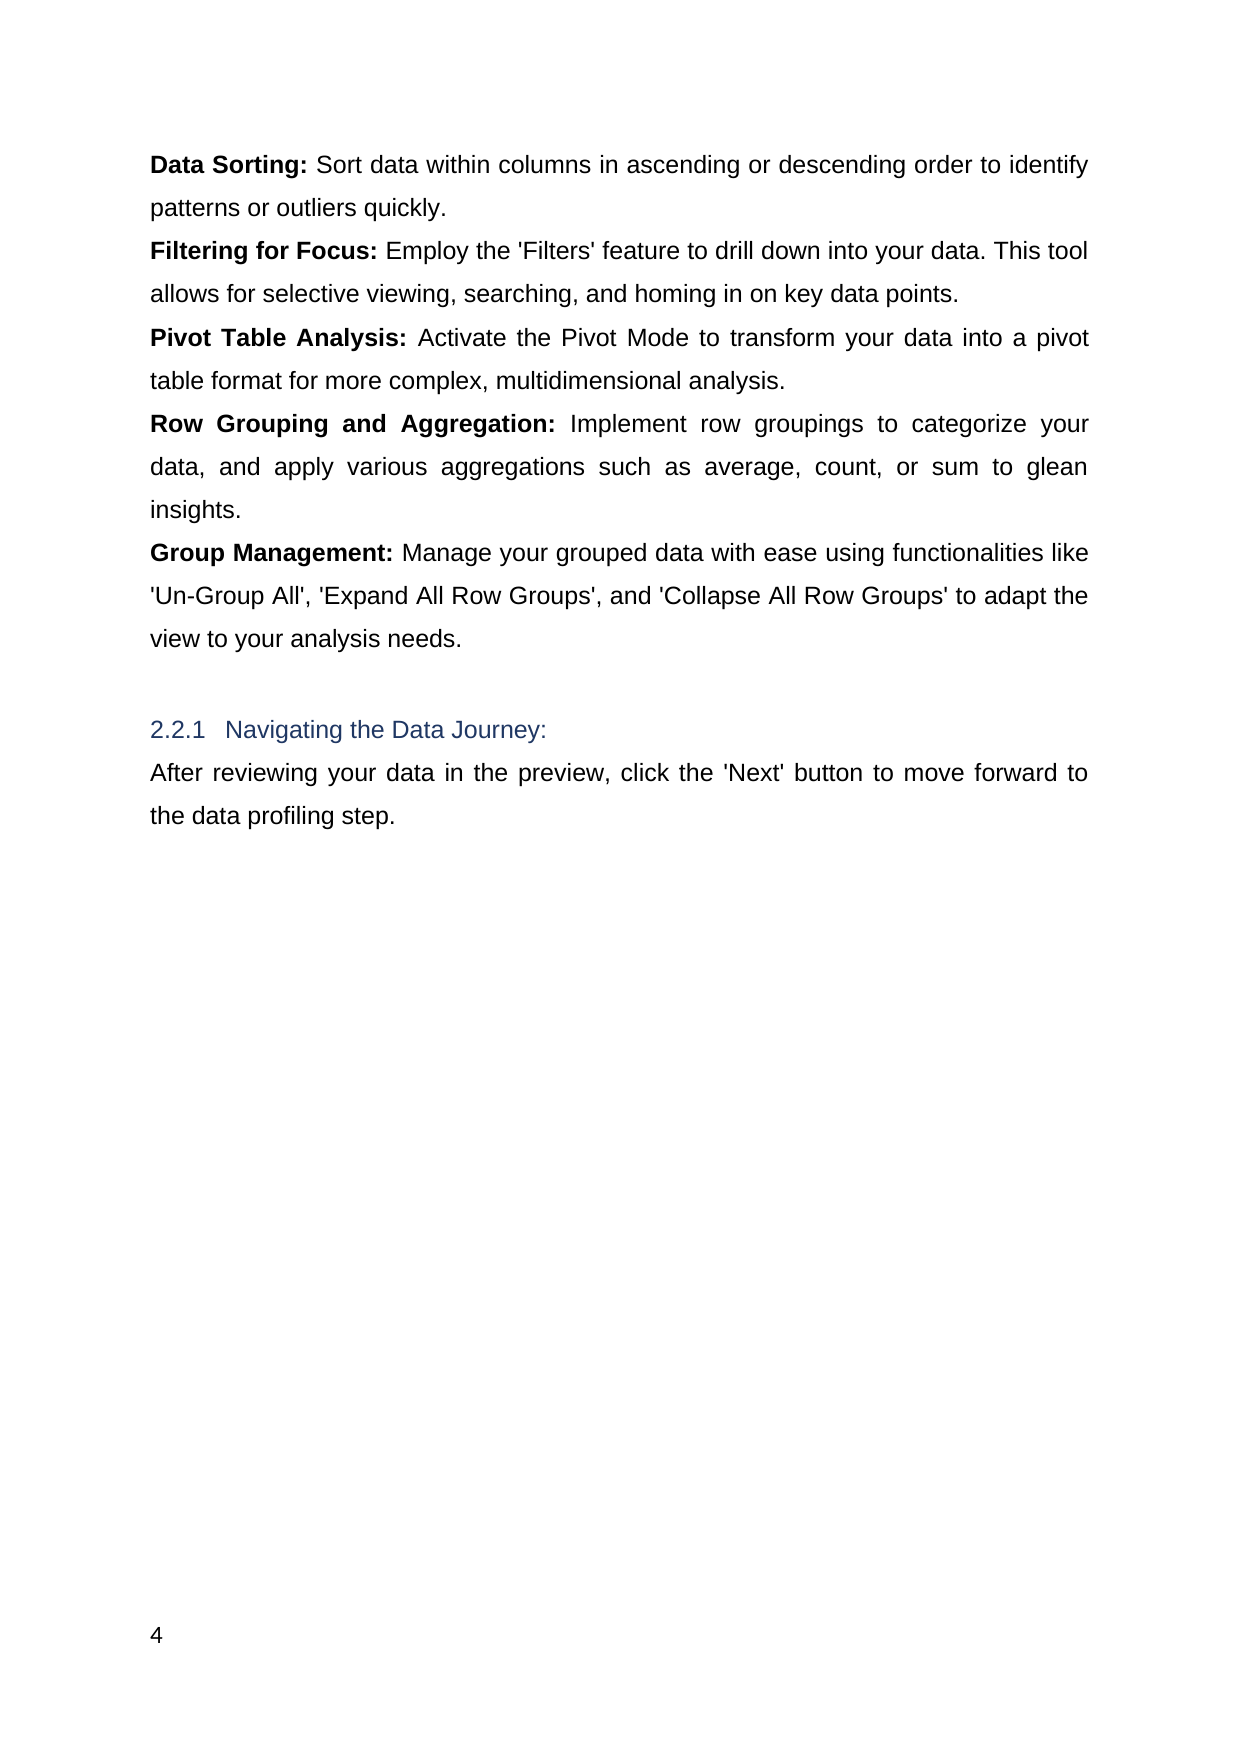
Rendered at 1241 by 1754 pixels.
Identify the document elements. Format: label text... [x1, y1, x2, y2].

text After reviewing your data in the preview, click the 'Next' button to move forward to the data profiling step. [150, 758, 1090, 830]
text Pivot Table Analysis: Activate the Pivot Mode to transform your data into a pivot table format for more complex, multidimensional analysis. [150, 322, 1090, 394]
text Row Grouping and Aggregation: Implement row groupings to categorize your data, and apply various aggregations such as average, count, or sum to glean insights. [150, 409, 1090, 524]
text Data Sorting: Sort data within columns in ascending or descending order to identify patterns or outliers quickly. [150, 150, 1090, 222]
text Group Management: Manage your grouped data with ease using functionalities like 'Un-Group All', 'Expand All Row Groups', and 'Collapse All Row Groups' to adapt the view to your analysis needs. [150, 538, 1090, 653]
text Filtering for Focus: Employ the 'Filters' feature to drill down into your data. This tool allows for selective viewing, searching, and homing in on key data points. [150, 236, 1090, 308]
subtitle Navigating the Data Journey: [150, 715, 1090, 743]
